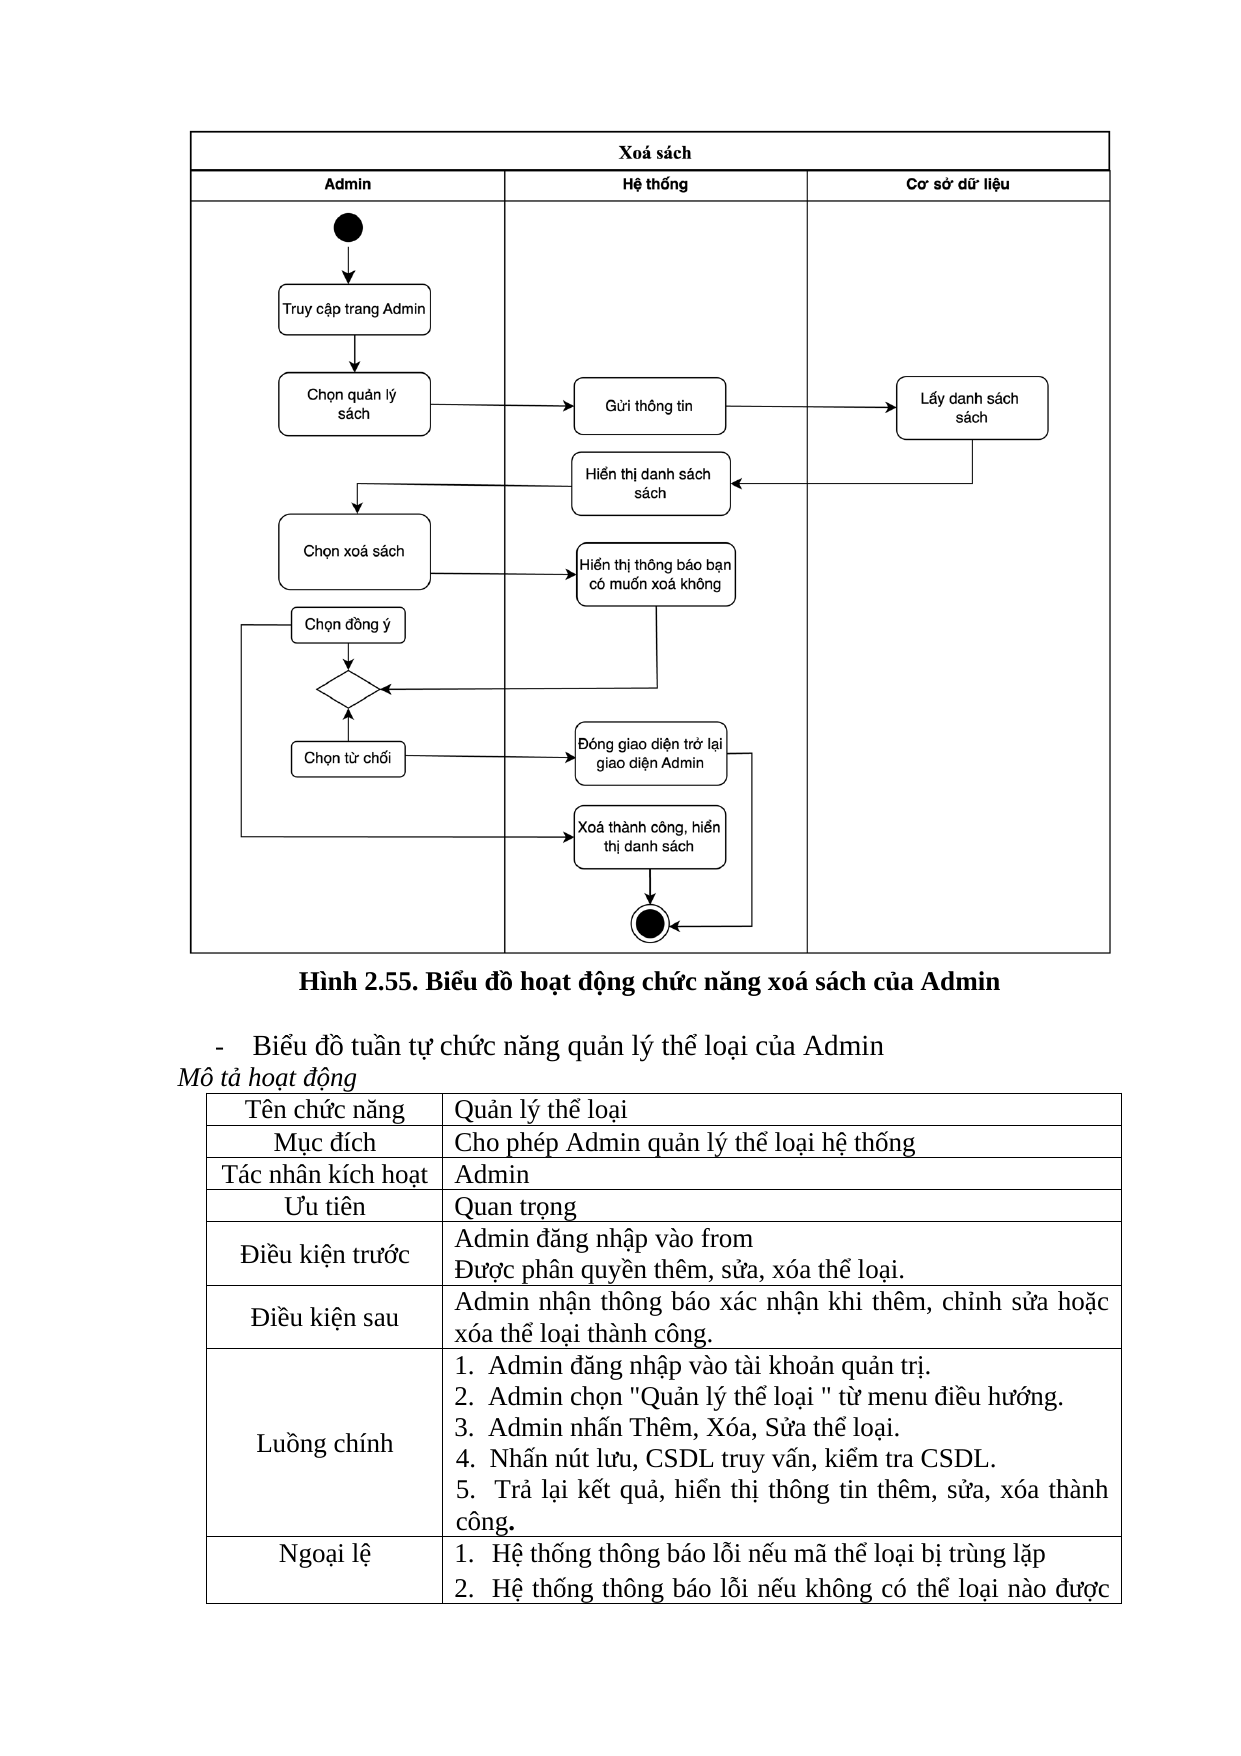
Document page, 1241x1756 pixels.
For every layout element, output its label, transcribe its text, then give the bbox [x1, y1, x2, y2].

picture [177, 118, 1123, 966]
table_header Tên chức năng [207, 1094, 442, 1124]
list Biểu đồ tuần tự chức năng quản lý thể loại của Admin [215, 1028, 1122, 1061]
table_cell Cho phép Admin quản lý thể loại hệ thống [443, 1126, 1121, 1157]
table_cell 1. Admin đăng nhập vào tài khoản quản trị. 2. Admin chọn "Quản lý thể loại " từ menu điều hướng. 3. Admin nhấn Thêm, Xóa, Sửa thể loại. 4. Nhấn nút lưu, CSDL truy vấn, kiểm tra CSDL. 5. Trả lại kết quả, hiển thị thông tin thêm, sửa, xóa thành công. [443, 1349, 1121, 1536]
text Mô tả hoạt động [177, 1061, 1122, 1092]
table_cell Admin đăng nhập vào from Được phân quyền thêm, sửa, xóa thể loại. [443, 1222, 1121, 1284]
table_cell Ưu tiên [207, 1190, 442, 1221]
table_cell Tác nhân kích hoạt [207, 1158, 442, 1189]
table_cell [443, 1537, 1121, 1603]
table_cell Điều kiện trước [207, 1222, 442, 1284]
table_cell Admin nhận thông báo xác nhận khi thêm, chỉnh sửa hoặc xóa thể loại thành công. [443, 1286, 1121, 1348]
text Hình 2.55. Biểu đồ hoạt động chức năng xoá sách của Admin [177, 966, 1122, 997]
table_cell Ngoại lệ [207, 1537, 442, 1603]
table_cell Quan trọng [443, 1190, 1121, 1221]
table_cell Mục đích [207, 1126, 442, 1157]
table_cell Điều kiện sau [207, 1286, 442, 1348]
table_cell Admin [443, 1158, 1121, 1189]
table_cell Luồng chính [207, 1349, 442, 1536]
table_header Quản lý thể loại [443, 1094, 1121, 1124]
